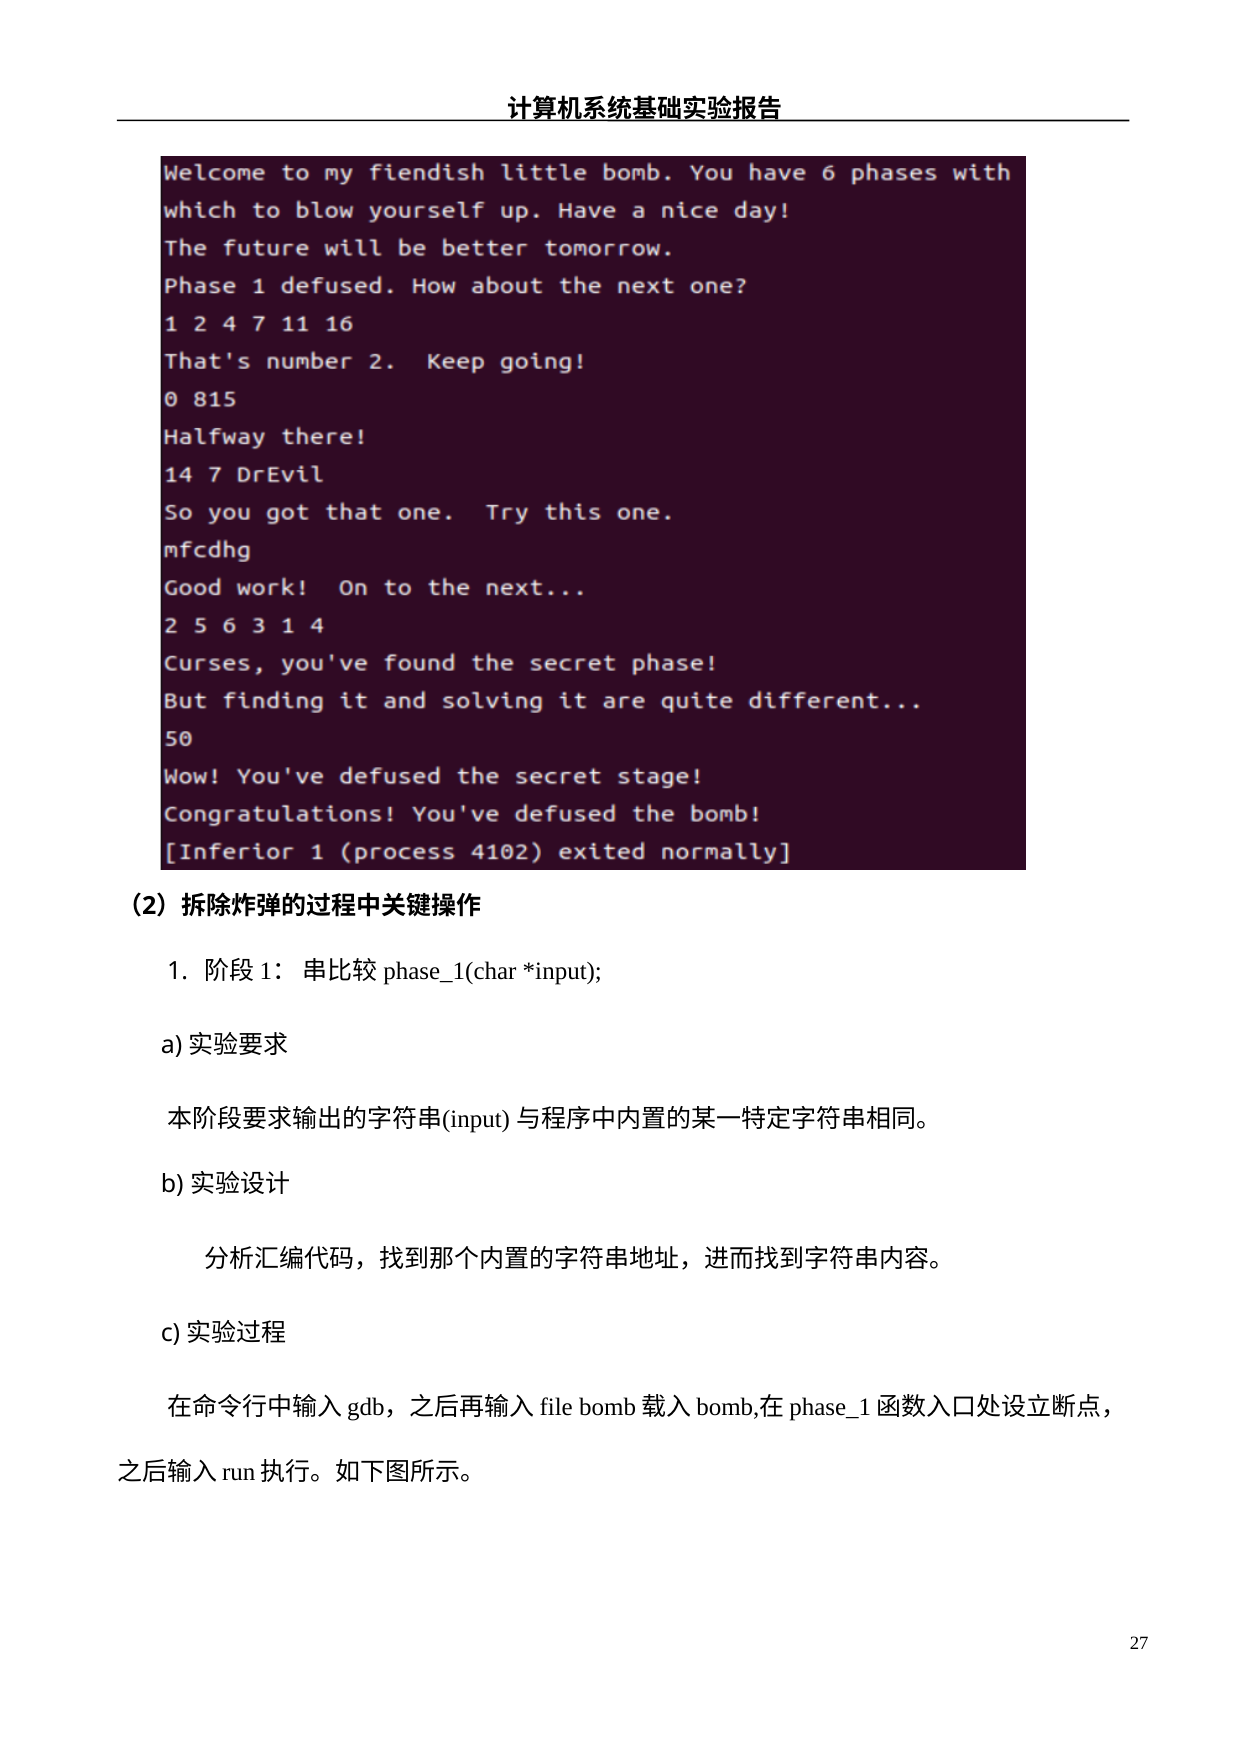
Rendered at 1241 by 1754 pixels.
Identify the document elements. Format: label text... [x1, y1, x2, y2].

picture [160, 156, 1026, 870]
list 实验要求 [161, 1011, 1123, 1076]
list 实验设计 [161, 1149, 1123, 1214]
list 阶段1： 串比较 phase_1(char *input); [117, 936, 1123, 1001]
text 本阶段要求输出的字符串(input) 与程序中内置的某一特定字符串相同。 [117, 1084, 1123, 1149]
list 实验过程 [161, 1298, 1123, 1363]
text 在命令行中输入gdb，之后再输入file bomb载入bomb,在phase_1函数入口处设立断点，之后输入run执行。如下图所示。 [117, 1372, 1123, 1502]
text （2）拆除炸弹的过程中关键操作 [117, 871, 1123, 936]
list 分析汇编代码，找到那个内置的字符串地址，进而找到字符串内容。 [204, 1224, 1123, 1289]
